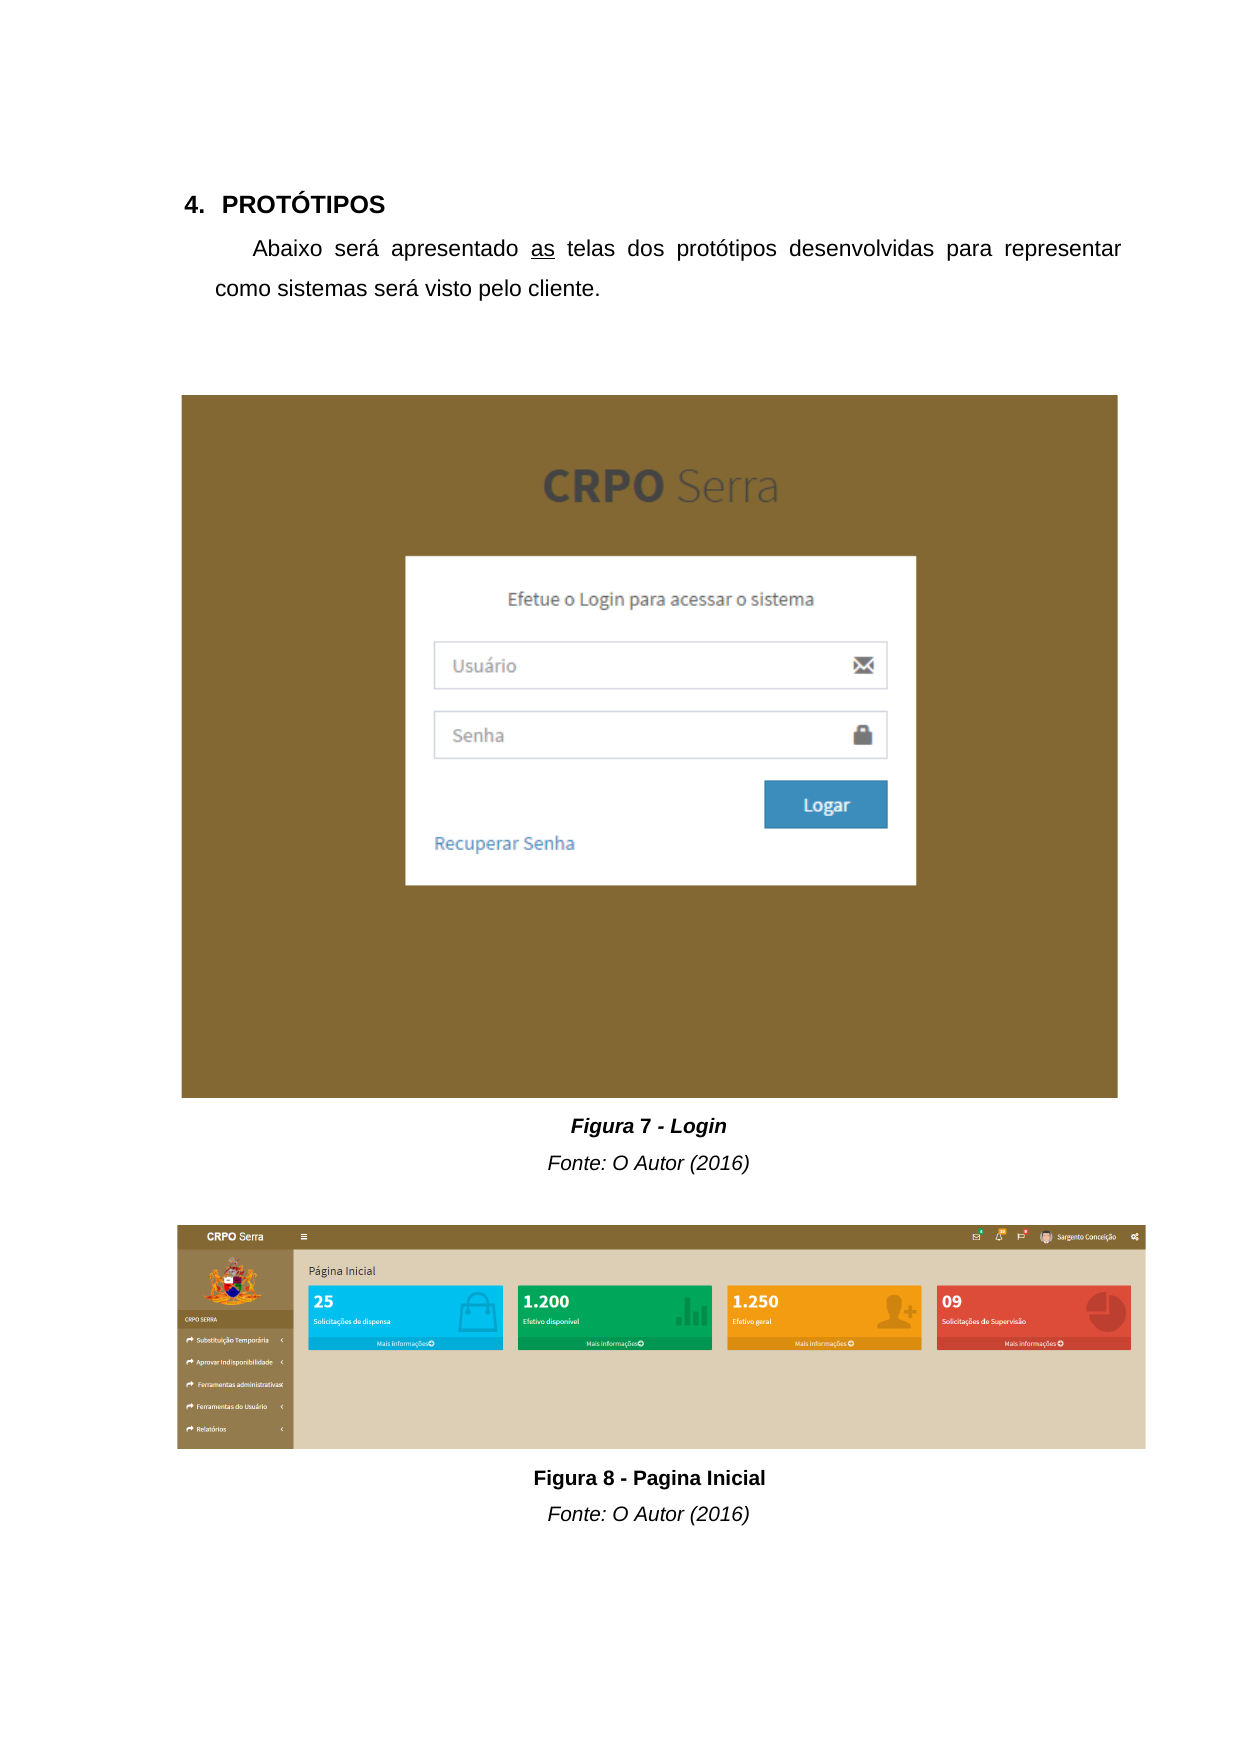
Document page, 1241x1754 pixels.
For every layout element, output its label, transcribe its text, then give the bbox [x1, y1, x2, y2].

picture [181, 395, 1118, 1098]
text Fonte: O Autor (2016) [177, 1502, 1122, 1526]
text Figura 7 - Login [177, 1114, 1122, 1138]
text Fonte: O Autor (2016) [177, 1150, 1122, 1174]
picture [177, 1225, 1146, 1449]
subtitle PROTÓTIPOS [184, 190, 1122, 218]
text Abaixo será apresentado as telas dos protótipos desenvolvidas para representar como sistemas será visto pelo cliente. [215, 235, 1122, 301]
text Figura 8 - Pagina Inicial [177, 1465, 1122, 1489]
